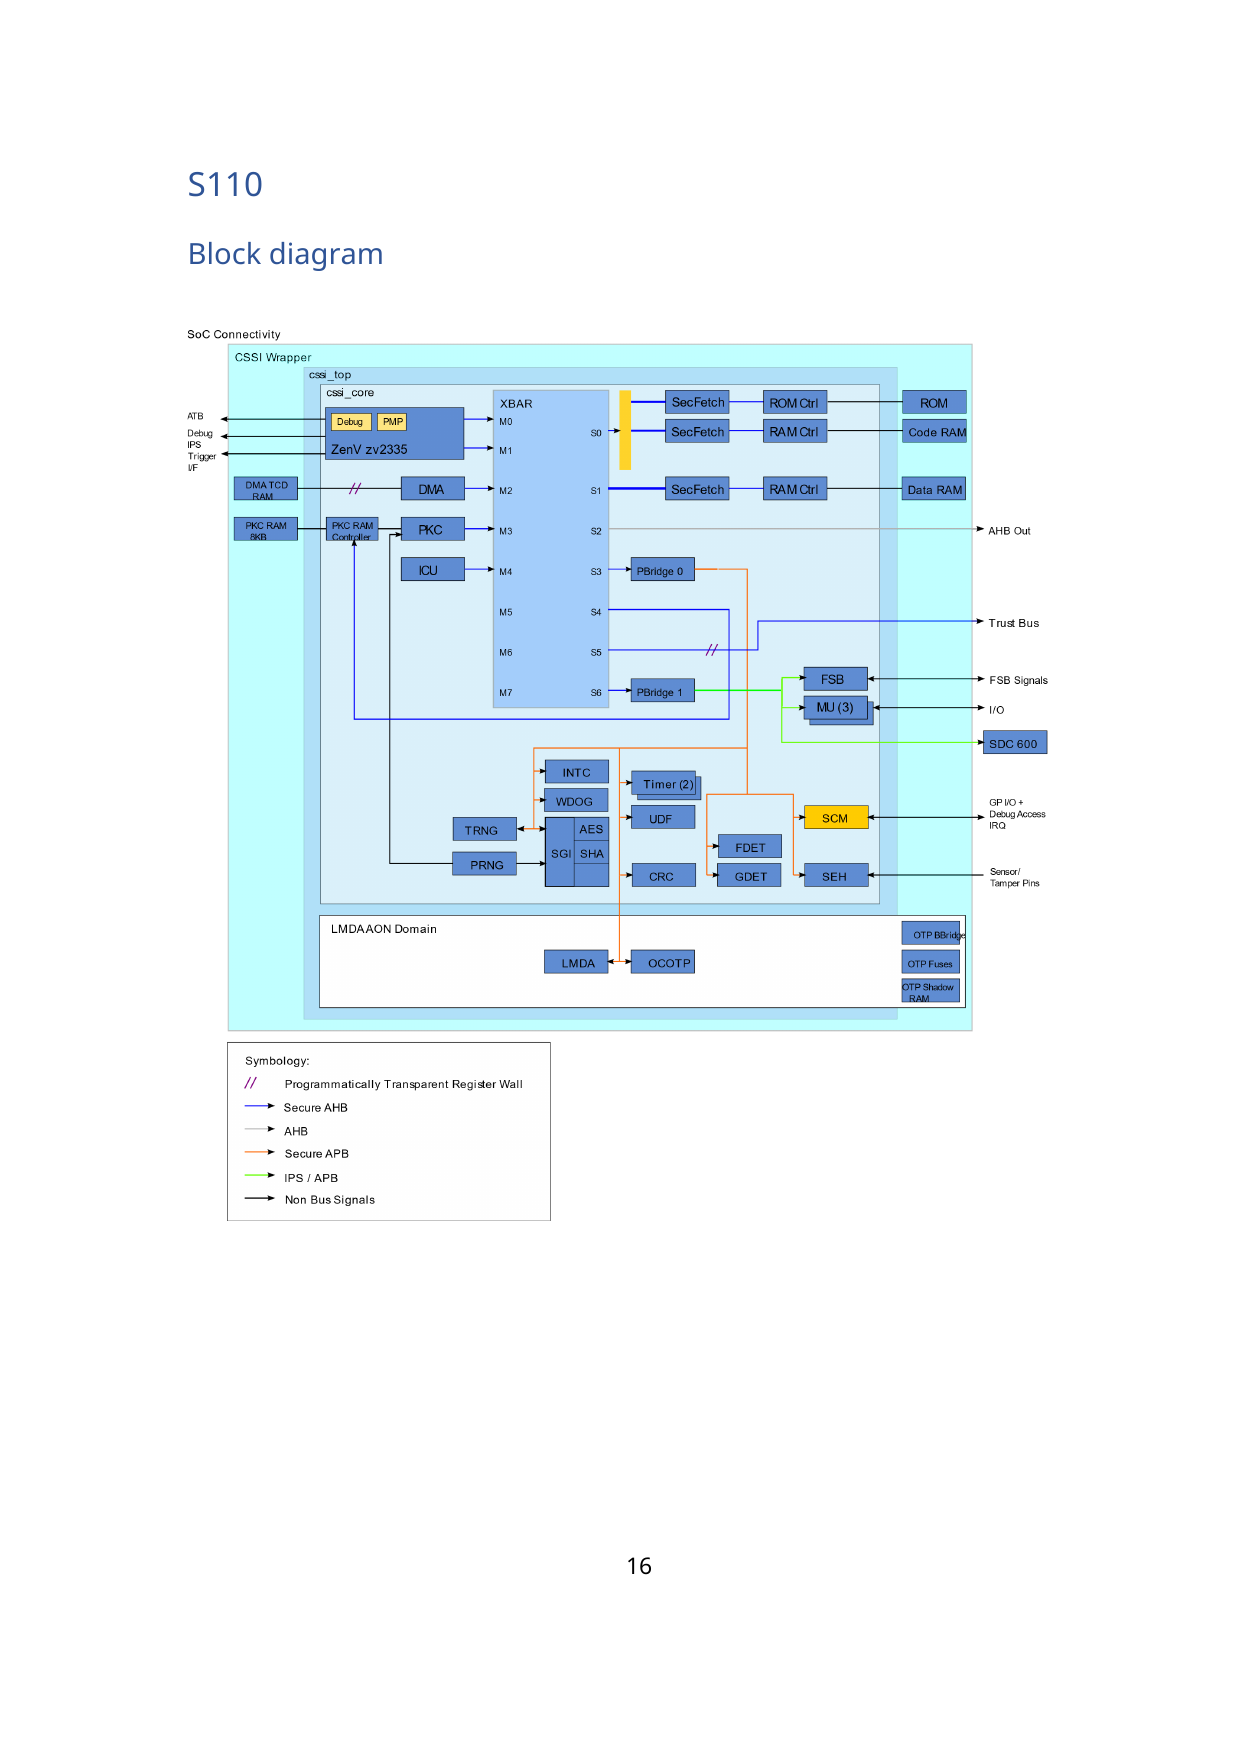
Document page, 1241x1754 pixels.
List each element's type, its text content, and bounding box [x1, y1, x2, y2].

picture [187, 293, 1053, 1221]
subtitle Block diagram [187, 221, 1053, 286]
subtitle S110 [187, 151, 1053, 216]
